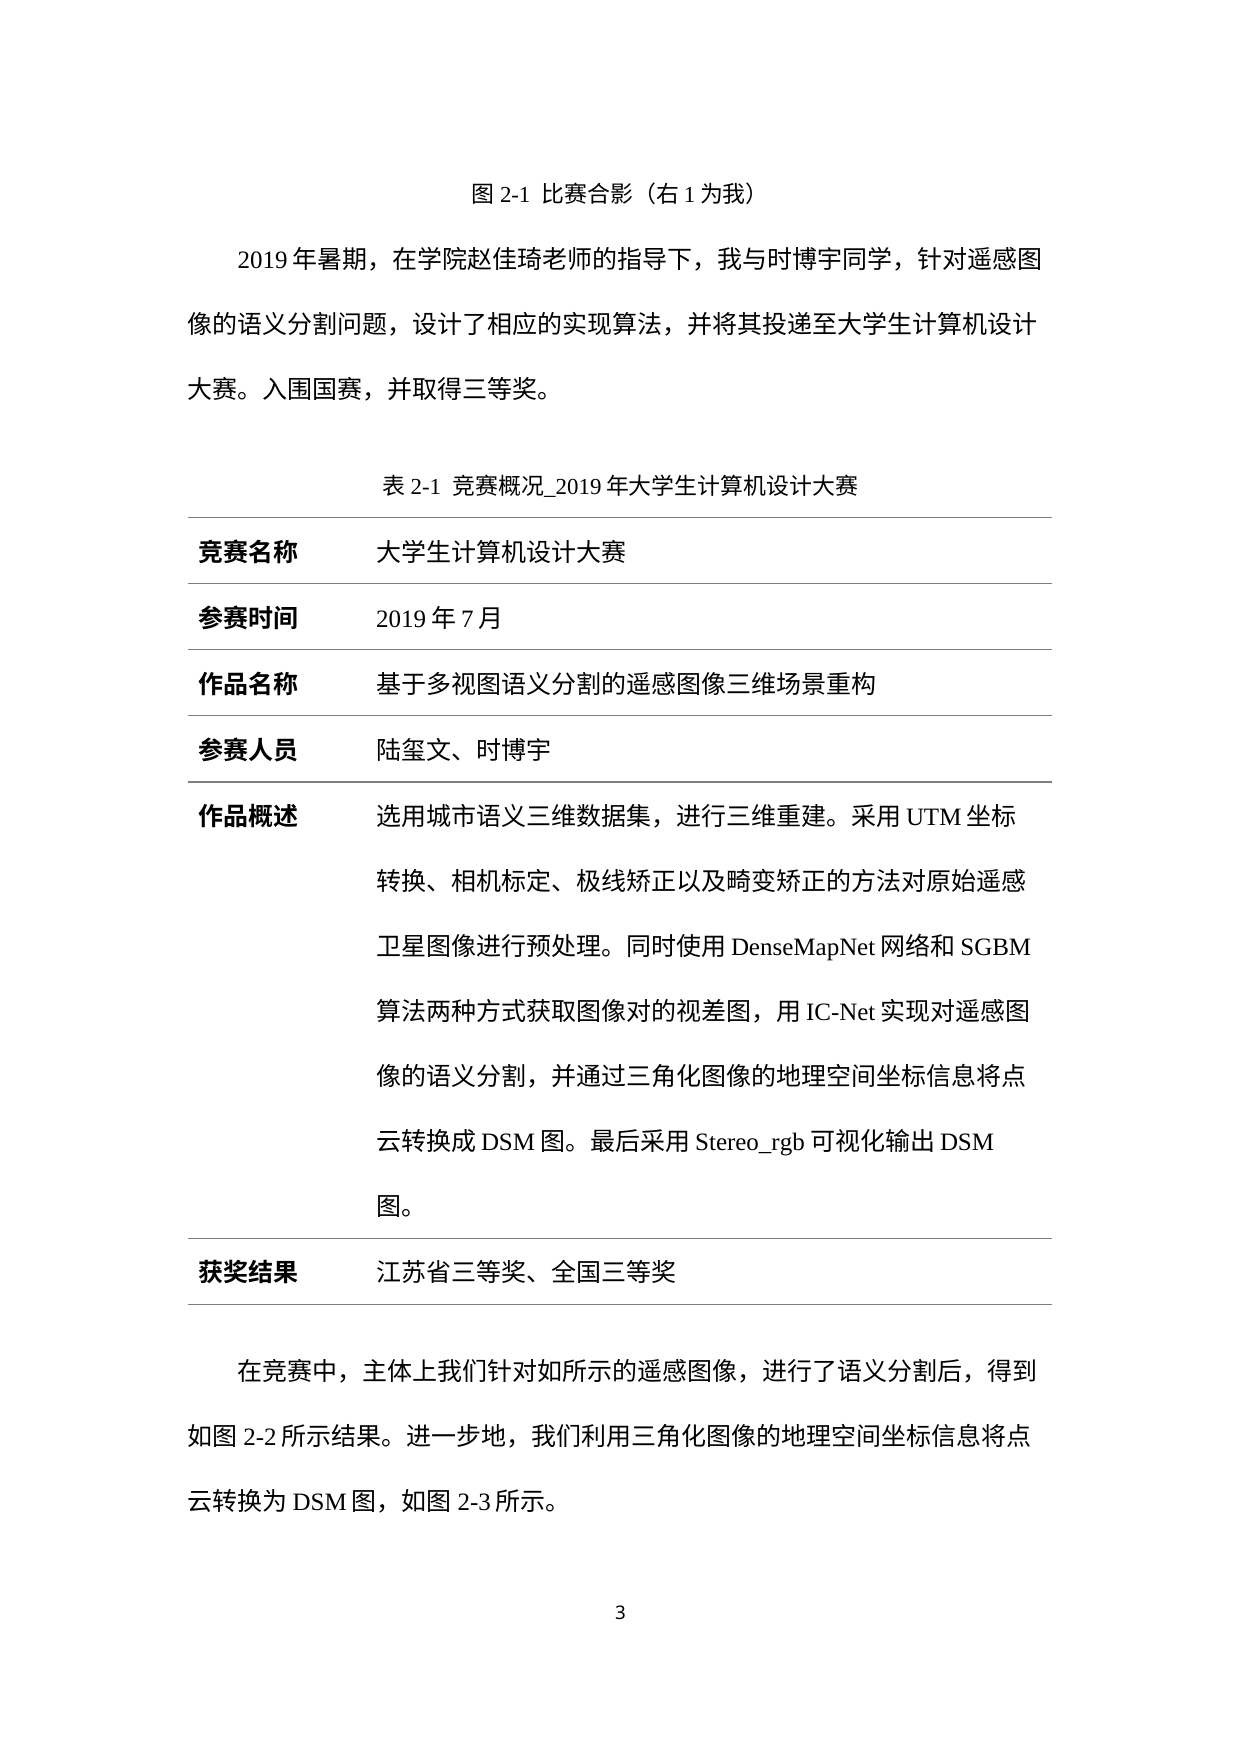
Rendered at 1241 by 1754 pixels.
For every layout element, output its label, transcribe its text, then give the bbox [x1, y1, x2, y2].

table_cell 参赛时间 [188, 584, 364, 649]
text 2019年暑期，在学院赵佳琦老师的指导下，我与时博宇同学，针对遥感图像的语义分割问题，设计了相应的实现算法，并将其投递至大学生计算机设计大赛。入围国赛，并取得三等奖。 [187, 225, 1053, 420]
text 图 2-1 比赛合影（右1为我） [187, 160, 1053, 225]
table_cell 选用城市语义三维数据集，进行三维重建。采用UTM坐标转换、相机标定、极线矫正以及畸变矫正的方法对原始遥感卫星图像进行预处理。同时使用DenseMapNet网络和SGBM算法两种方式获取图像对的视差图，用IC-Net实现对遥感图像的语义分割，并通过三角化图像的地理空间坐标信息将点云转换成DSM图。最后采用Stereo_rgb可视化输出DSM图。 [365, 783, 1052, 1237]
table_cell 获奖结果 [188, 1239, 364, 1303]
text 在竞赛中，主体上我们针对如所示的遥感图像，进行了语义分割后，得到如图 2-2所示结果。进一步地，我们利用三角化图像的地理空间坐标信息将点云转换为DSM图，如图 2-3所示。 [187, 1337, 1053, 1532]
table_cell 陆玺文、时博宇 [365, 716, 1052, 781]
table_header 竞赛名称 [188, 518, 364, 583]
text 表 2-1 竞赛概况_2019年大学生计算机设计大赛 [187, 452, 1053, 517]
table_cell 参赛人员 [188, 716, 364, 781]
table_header 大学生计算机设计大赛 [365, 518, 1052, 583]
table_cell 作品概述 [188, 783, 364, 1237]
table_cell 基于多视图语义分割的遥感图像三维场景重构 [365, 650, 1052, 715]
table_cell 作品名称 [188, 650, 364, 715]
table_cell 江苏省三等奖、全国三等奖 [365, 1239, 1052, 1303]
table_cell 2019年7月 [365, 584, 1052, 649]
